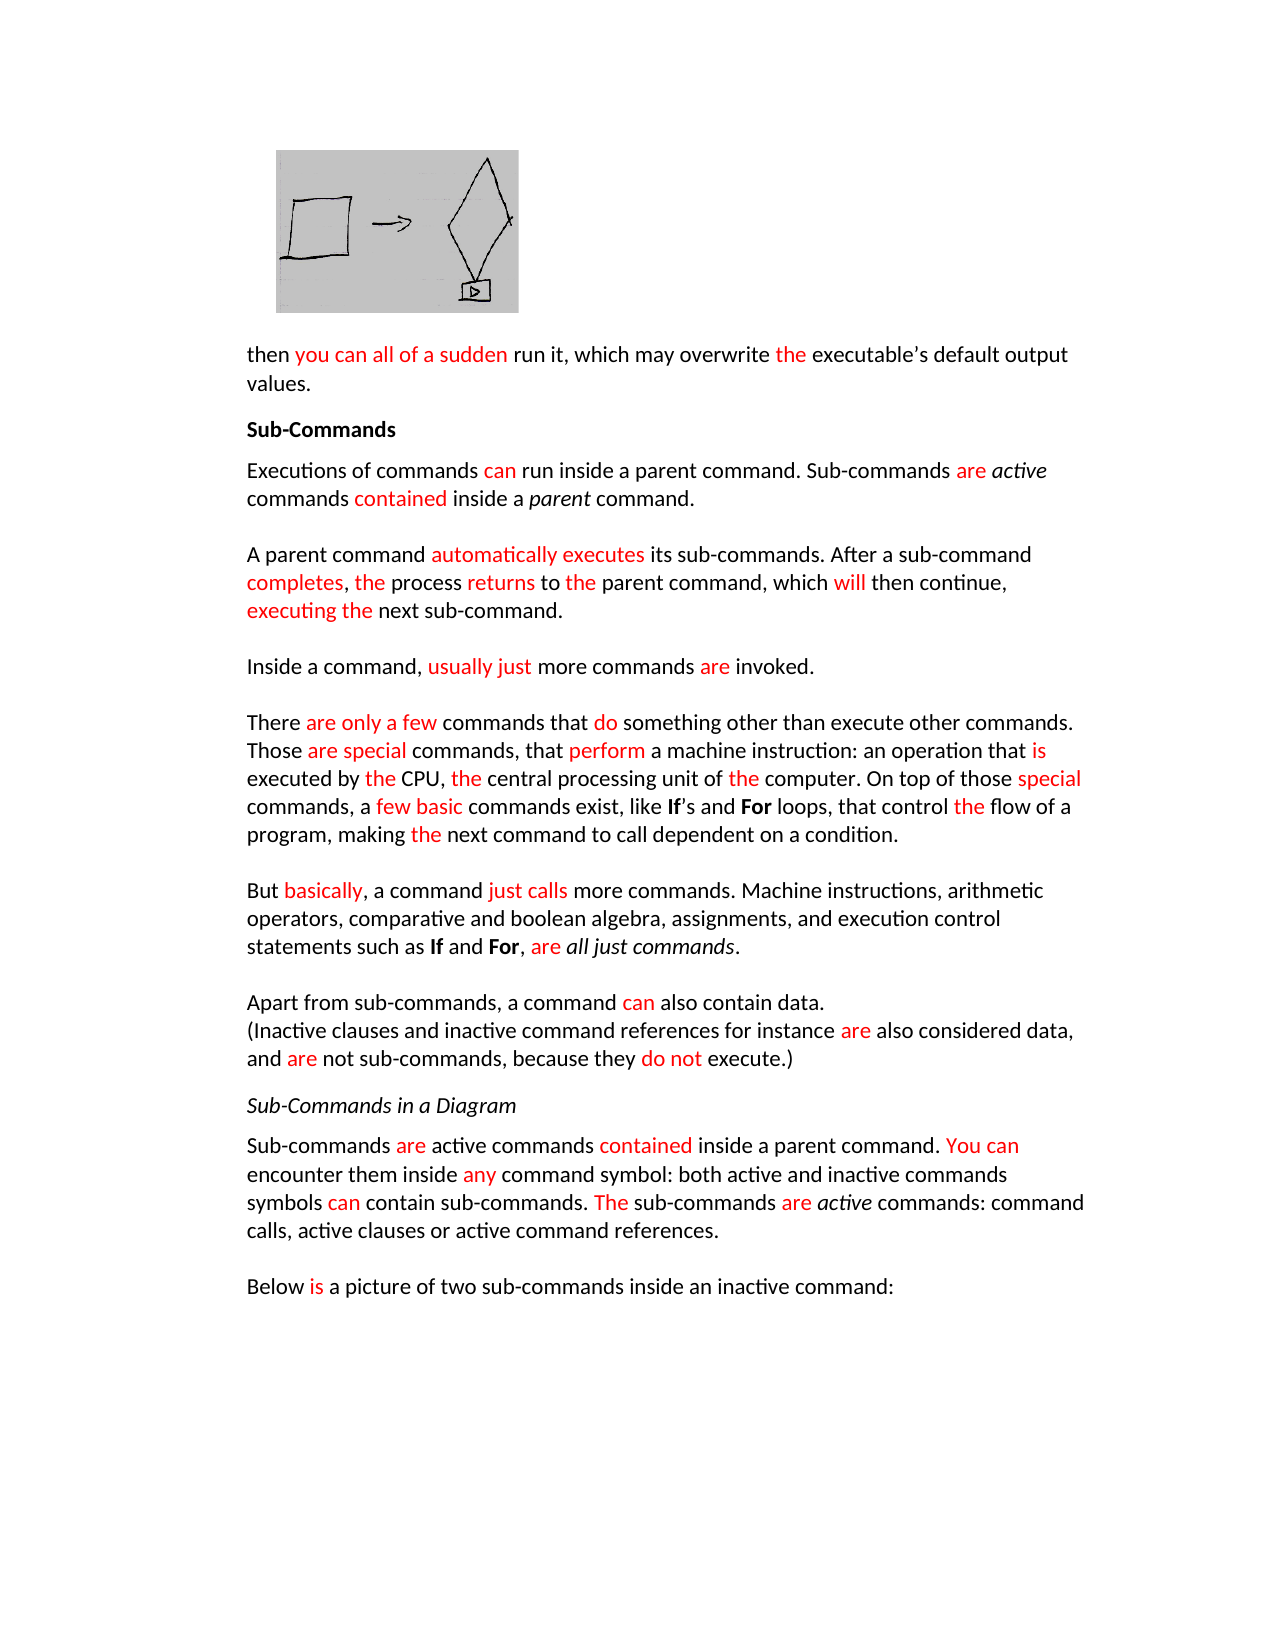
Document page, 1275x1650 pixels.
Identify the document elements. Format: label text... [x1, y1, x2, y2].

text Executions of commands can run inside a parent command. Sub-commands are active commands contained inside a parent command. [247, 456, 1087, 512]
text There are only a few commands that do something other than execute other commands. Those are special commands, that perform a machine instruction: an operation that is executed by the CPU, the central processing unit of the computer. On top of those special commands, a few basic commands exist, like If’s and For loops, that control the flow of a program, making the next command to call dependent on a condition. [247, 708, 1087, 848]
text Below is a picture of two sub-commands inside an inactive command: [247, 1272, 1087, 1300]
subtitle Sub-Commands [247, 415, 1087, 443]
text Inside a command, usually just more commands are invoked. [247, 652, 1087, 680]
picture [276, 150, 519, 313]
text then you can all of a sudden run it, which may overwrite the executable’s default output values. [247, 341, 1087, 397]
text A parent command automatically executes its sub-commands. After a sub-command completes, the process returns to the parent command, which will then continue, executing the next sub-command. [247, 540, 1087, 624]
text Sub-commands are active commands contained inside a parent command. You can encounter them inside any command symbol: both active and inactive commands symbols can contain sub-commands. The sub-commands are active commands: command calls, active clauses or active command references. [247, 1132, 1087, 1244]
text But basically, a command just calls more commands. Machine instructions, arithmetic operators, comparative and boolean algebra, assignments, and execution control statements such as If and For, are all just commands. [247, 876, 1087, 960]
text Apart from sub-commands, a command can also contain data. (Inactive clauses and inactive command references for instance are also considered data, and are not sub-commands, because they do not execute.) [247, 988, 1087, 1072]
subtitle Sub-Commands in a Diagram [247, 1091, 1087, 1119]
